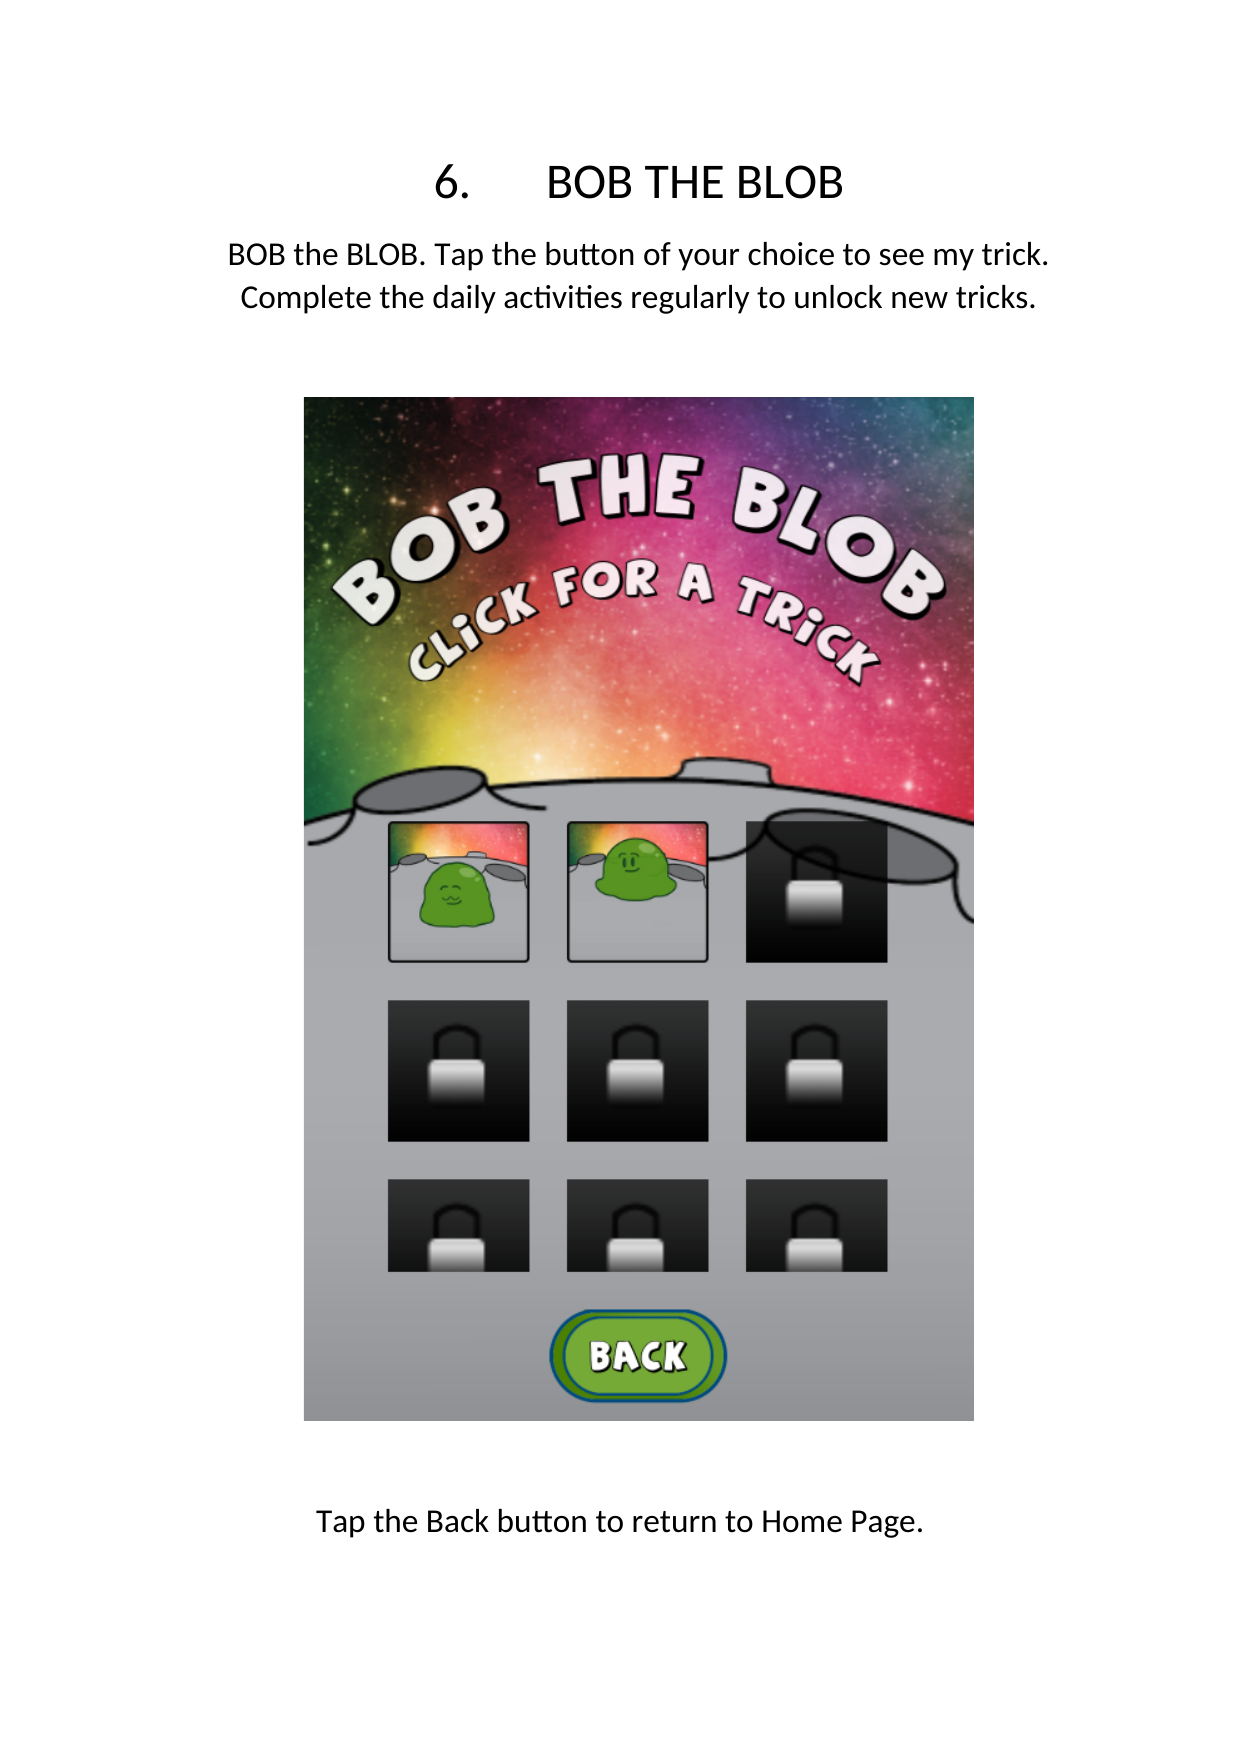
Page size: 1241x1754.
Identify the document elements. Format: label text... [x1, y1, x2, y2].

text Tap the Back button to return to Home Page. [150, 1500, 1090, 1541]
text BOB the BLOB. Tap the button of your choice to see my trick. Complete the daily activities regularly to unlock new tricks. [187, 232, 1090, 317]
list BOB THE BLOB [187, 150, 1090, 211]
picture [303, 397, 974, 1421]
